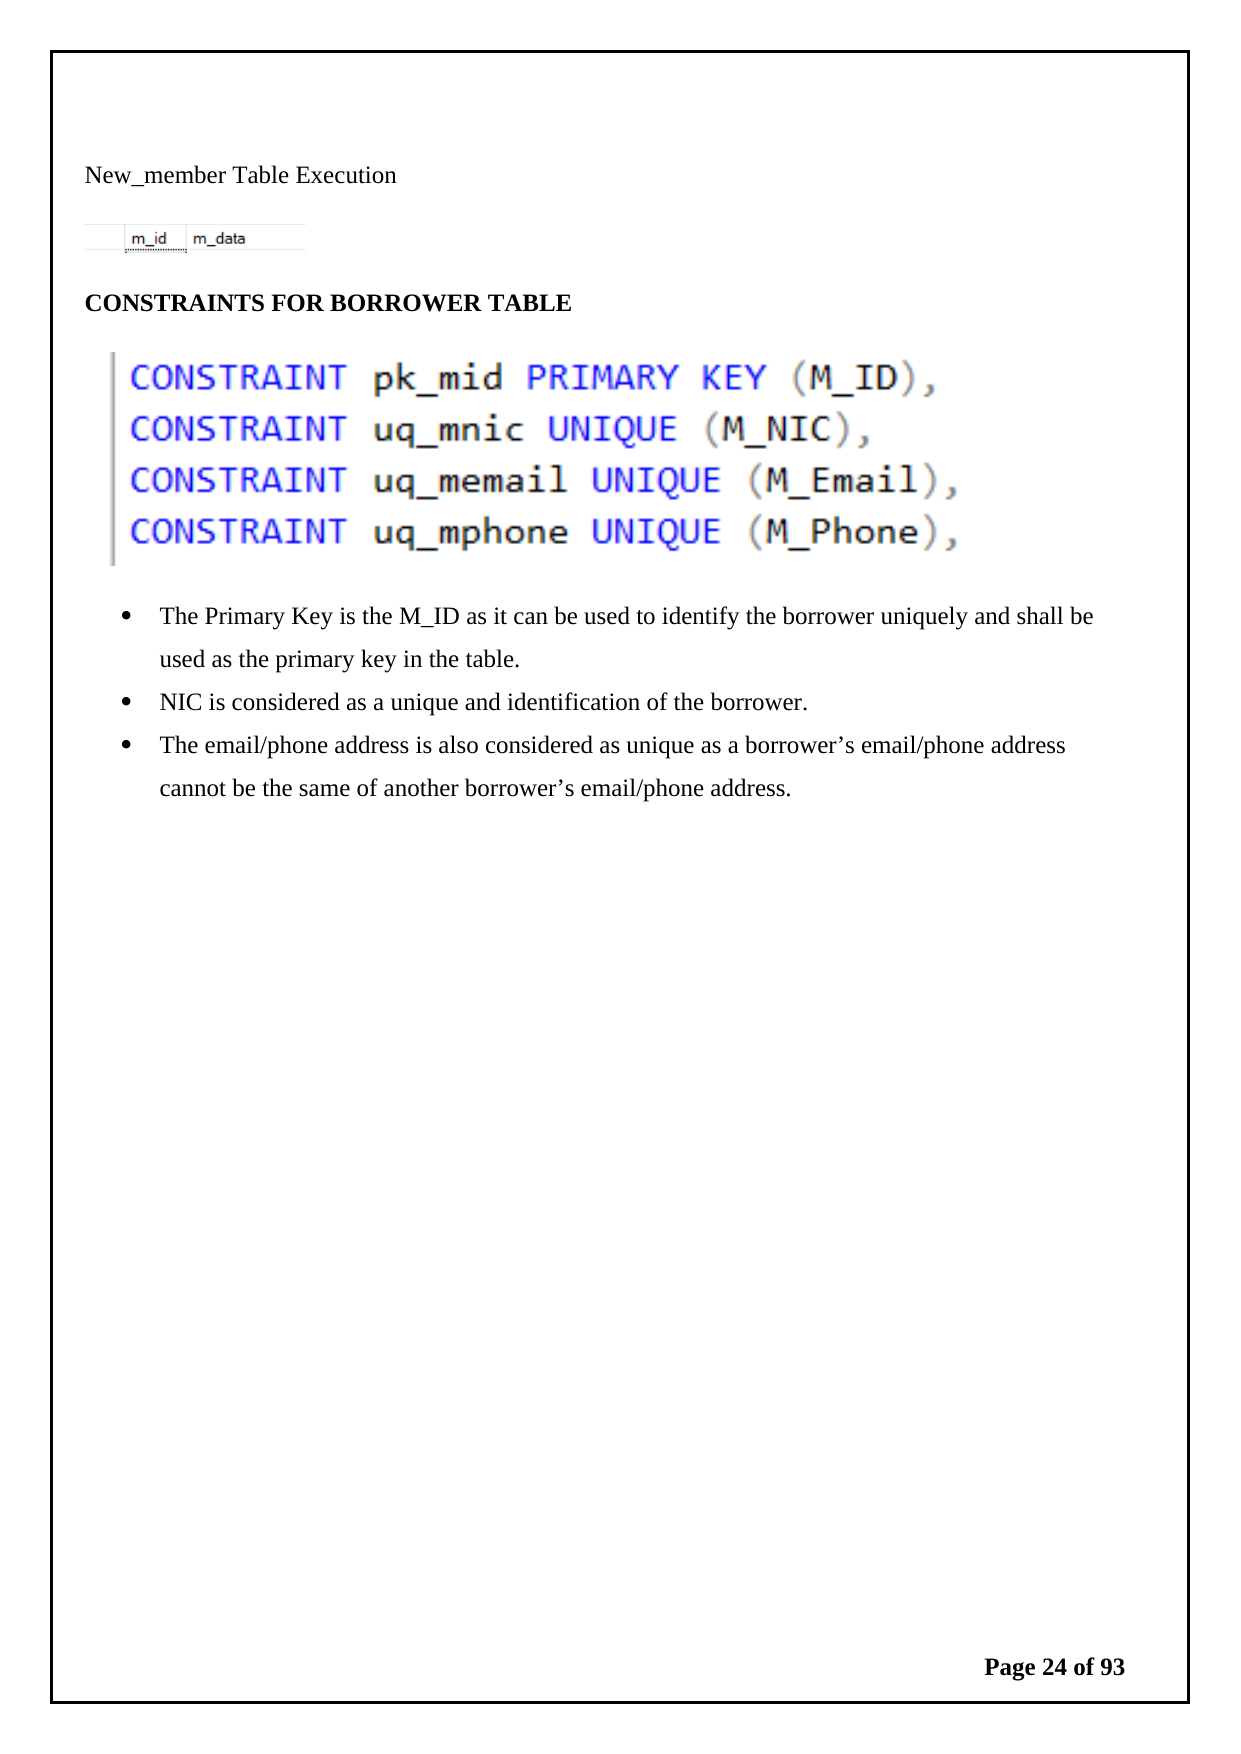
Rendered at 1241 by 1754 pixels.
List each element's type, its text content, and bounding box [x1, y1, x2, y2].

list NIC is considered as a unique and identification of the borrower. [122, 687, 1125, 716]
list The Primary Key is the M_ID as it can be used to identify the borrower uniquely and shall be used as the primary key in the table. [122, 601, 1125, 673]
picture [84, 352, 1061, 566]
picture [84, 224, 306, 253]
text CONSTRAINTS FOR BORROWER TABLE [84, 288, 1125, 317]
list The email/phone address is also considered as unique as a borrower’s email/phone address cannot be the same of another borrower’s email/phone address. [122, 730, 1125, 802]
text New_member Table Execution [84, 160, 1125, 189]
